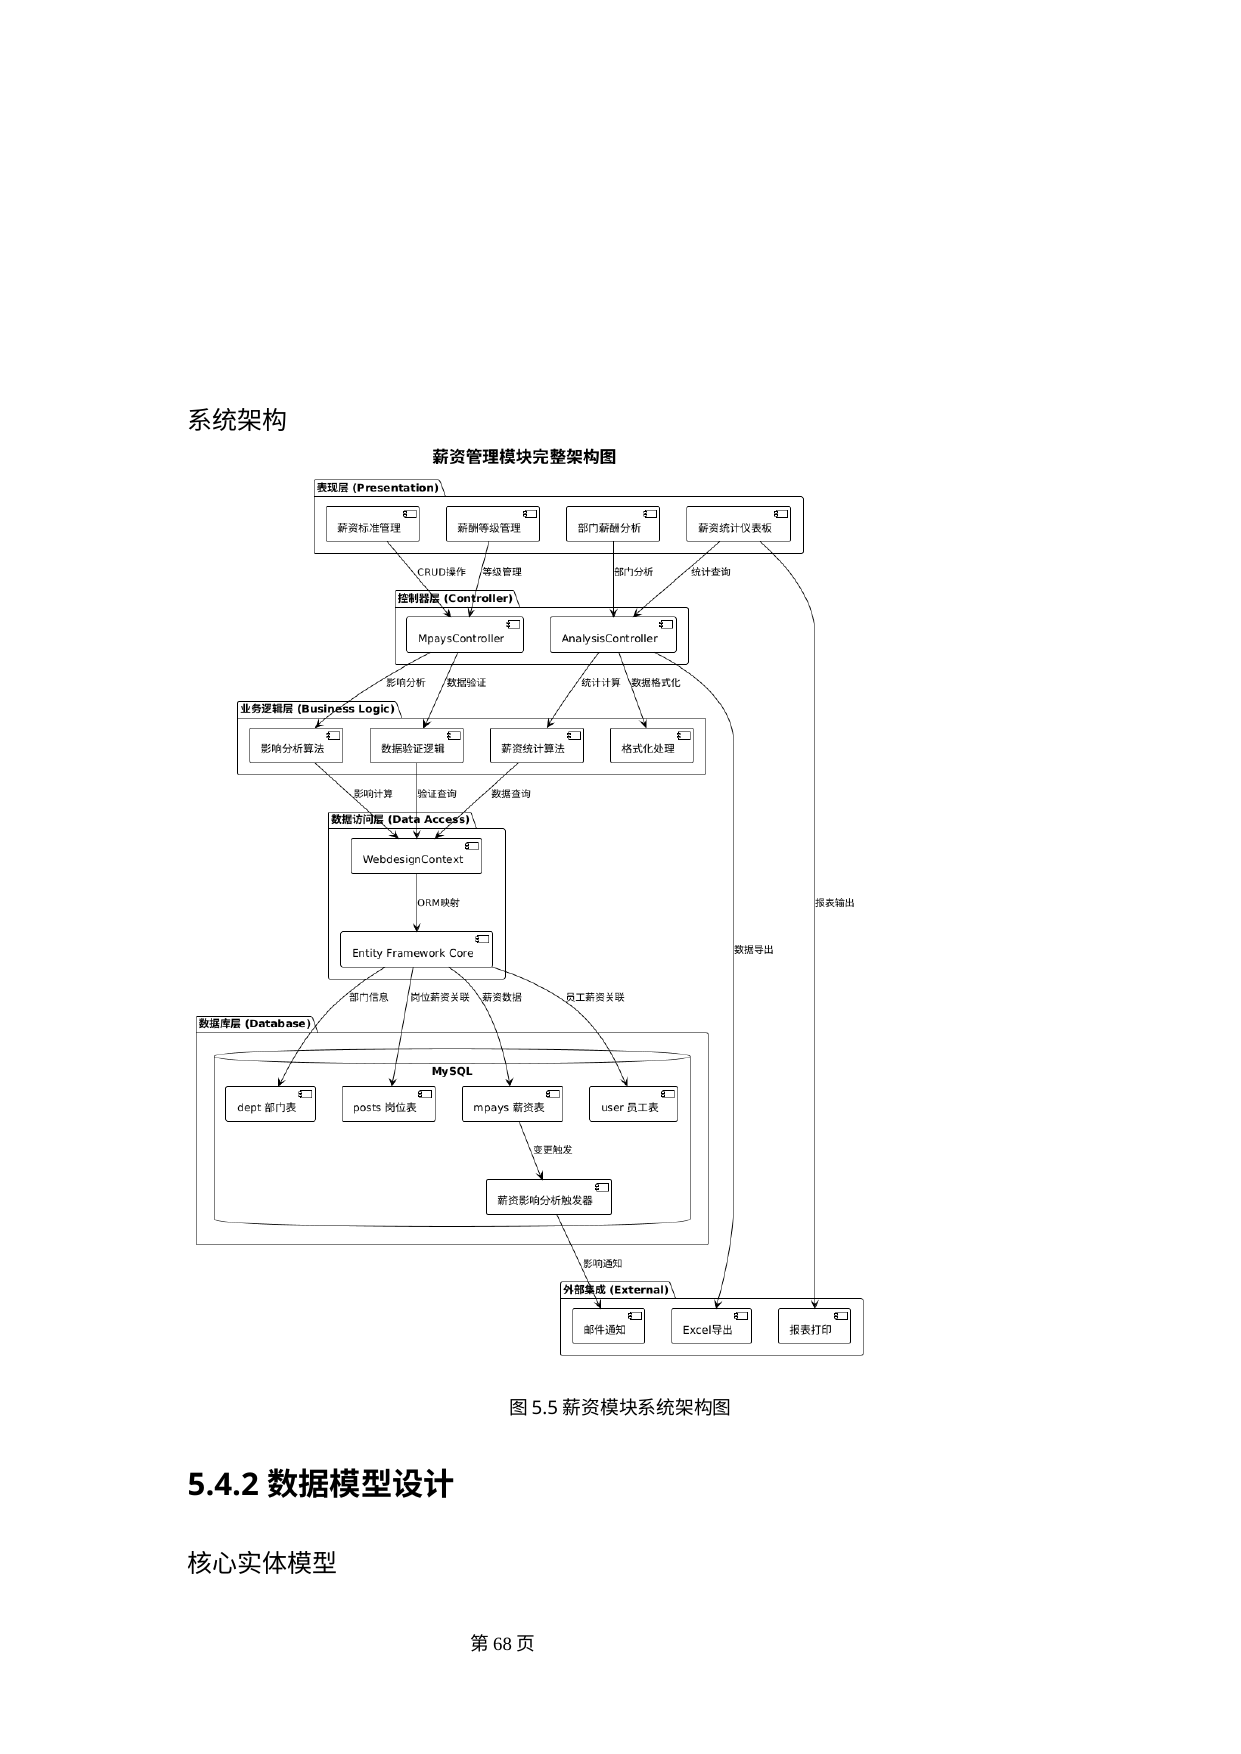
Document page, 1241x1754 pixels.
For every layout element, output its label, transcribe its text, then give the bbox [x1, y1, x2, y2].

picture [187, 436, 867, 1359]
subtitle 5.4.2 数据模型设计 [187, 1449, 1053, 1514]
list 图5.5 薪资模块系统架构图 [187, 1393, 1053, 1420]
list 系统架构 [187, 400, 1053, 437]
list 核心实体模型 [187, 1543, 1053, 1579]
